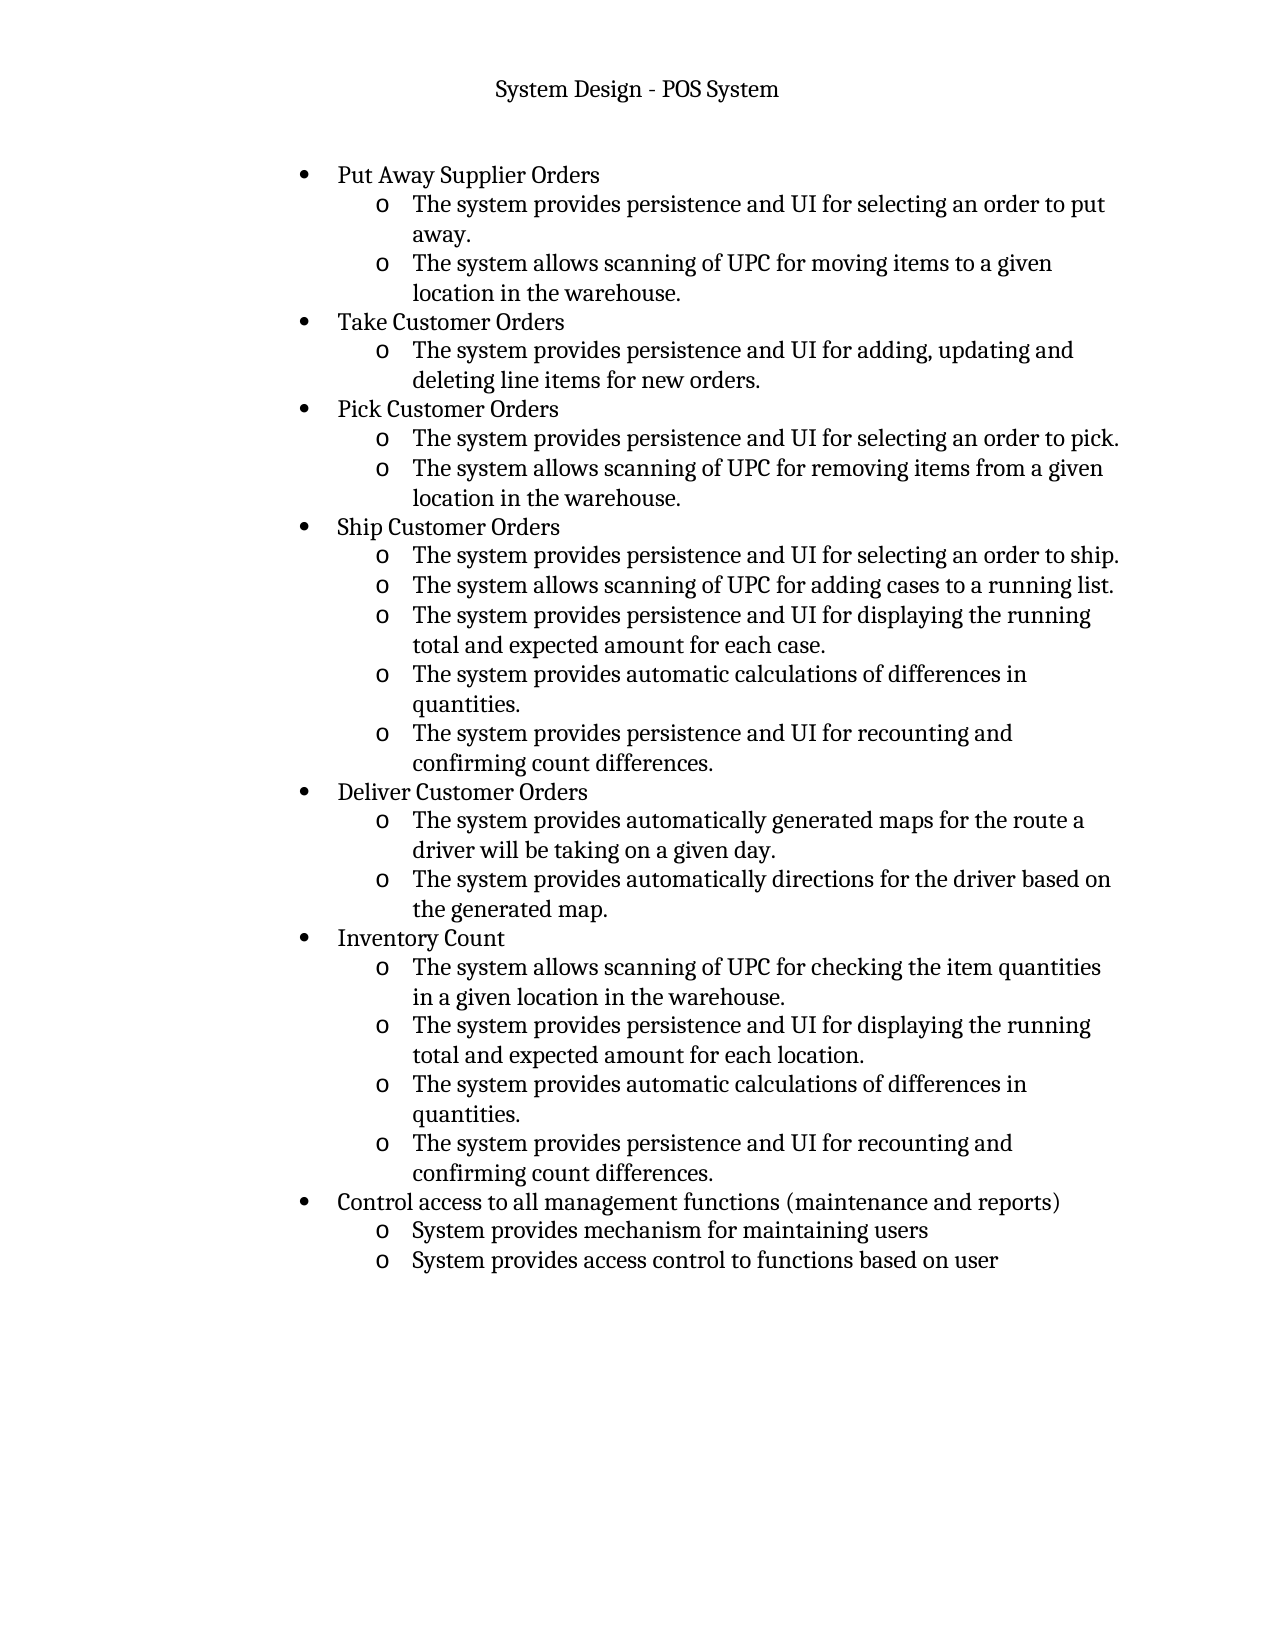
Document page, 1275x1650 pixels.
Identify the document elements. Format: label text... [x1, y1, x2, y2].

list Put Away Supplier Orders [300, 161, 1125, 190]
list The system provides automatic calculations of differences in quantities. [375, 1070, 1125, 1129]
list The system allows scanning of UPC for adding cases to a running list. [375, 571, 1125, 601]
list The system provides automatically directions for the driver based on the generated map. [375, 865, 1125, 924]
list The system provides persistence and UI for selecting an order to put away. [375, 190, 1125, 249]
list The system provides persistence and UI for displaying the running total and expected amount for each location. [375, 1011, 1125, 1070]
list Ship Customer Orders [300, 512, 1125, 541]
list The system provides persistence and UI for selecting an order to pick. [375, 424, 1125, 454]
list System provides access control to functions based on user [375, 1246, 1125, 1276]
list The system provides automatically generated maps for the route a driver will be taking on a given day. [375, 806, 1125, 865]
list Pick Customer Orders [300, 395, 1125, 424]
list The system allows scanning of UPC for checking the item quantities in a given location in the warehouse. [375, 952, 1125, 1011]
list Take Customer Orders [300, 307, 1125, 336]
list The system allows scanning of UPC for removing items from a given location in the warehouse. [375, 454, 1125, 512]
list The system allows scanning of UPC for moving items to a given location in the warehouse. [375, 249, 1125, 307]
list Inventory Count [300, 924, 1125, 952]
list The system provides persistence and UI for recounting and confirming count differences. [375, 1129, 1125, 1187]
list Deliver Customer Orders [300, 777, 1125, 806]
list The system provides persistence and UI for adding, updating and deleting line items for new orders. [375, 336, 1125, 395]
list The system provides persistence and UI for displaying the running total and expected amount for each case. [375, 601, 1125, 660]
list Control access to all management functions (maintenance and reports) [300, 1187, 1125, 1216]
list The system provides automatic calculations of differences in quantities. [375, 660, 1125, 719]
list The system provides persistence and UI for recounting and confirming count differences. [375, 719, 1125, 777]
list System provides mechanism for maintaining users [375, 1216, 1125, 1246]
list The system provides persistence and UI for selecting an order to ship. [375, 541, 1125, 571]
